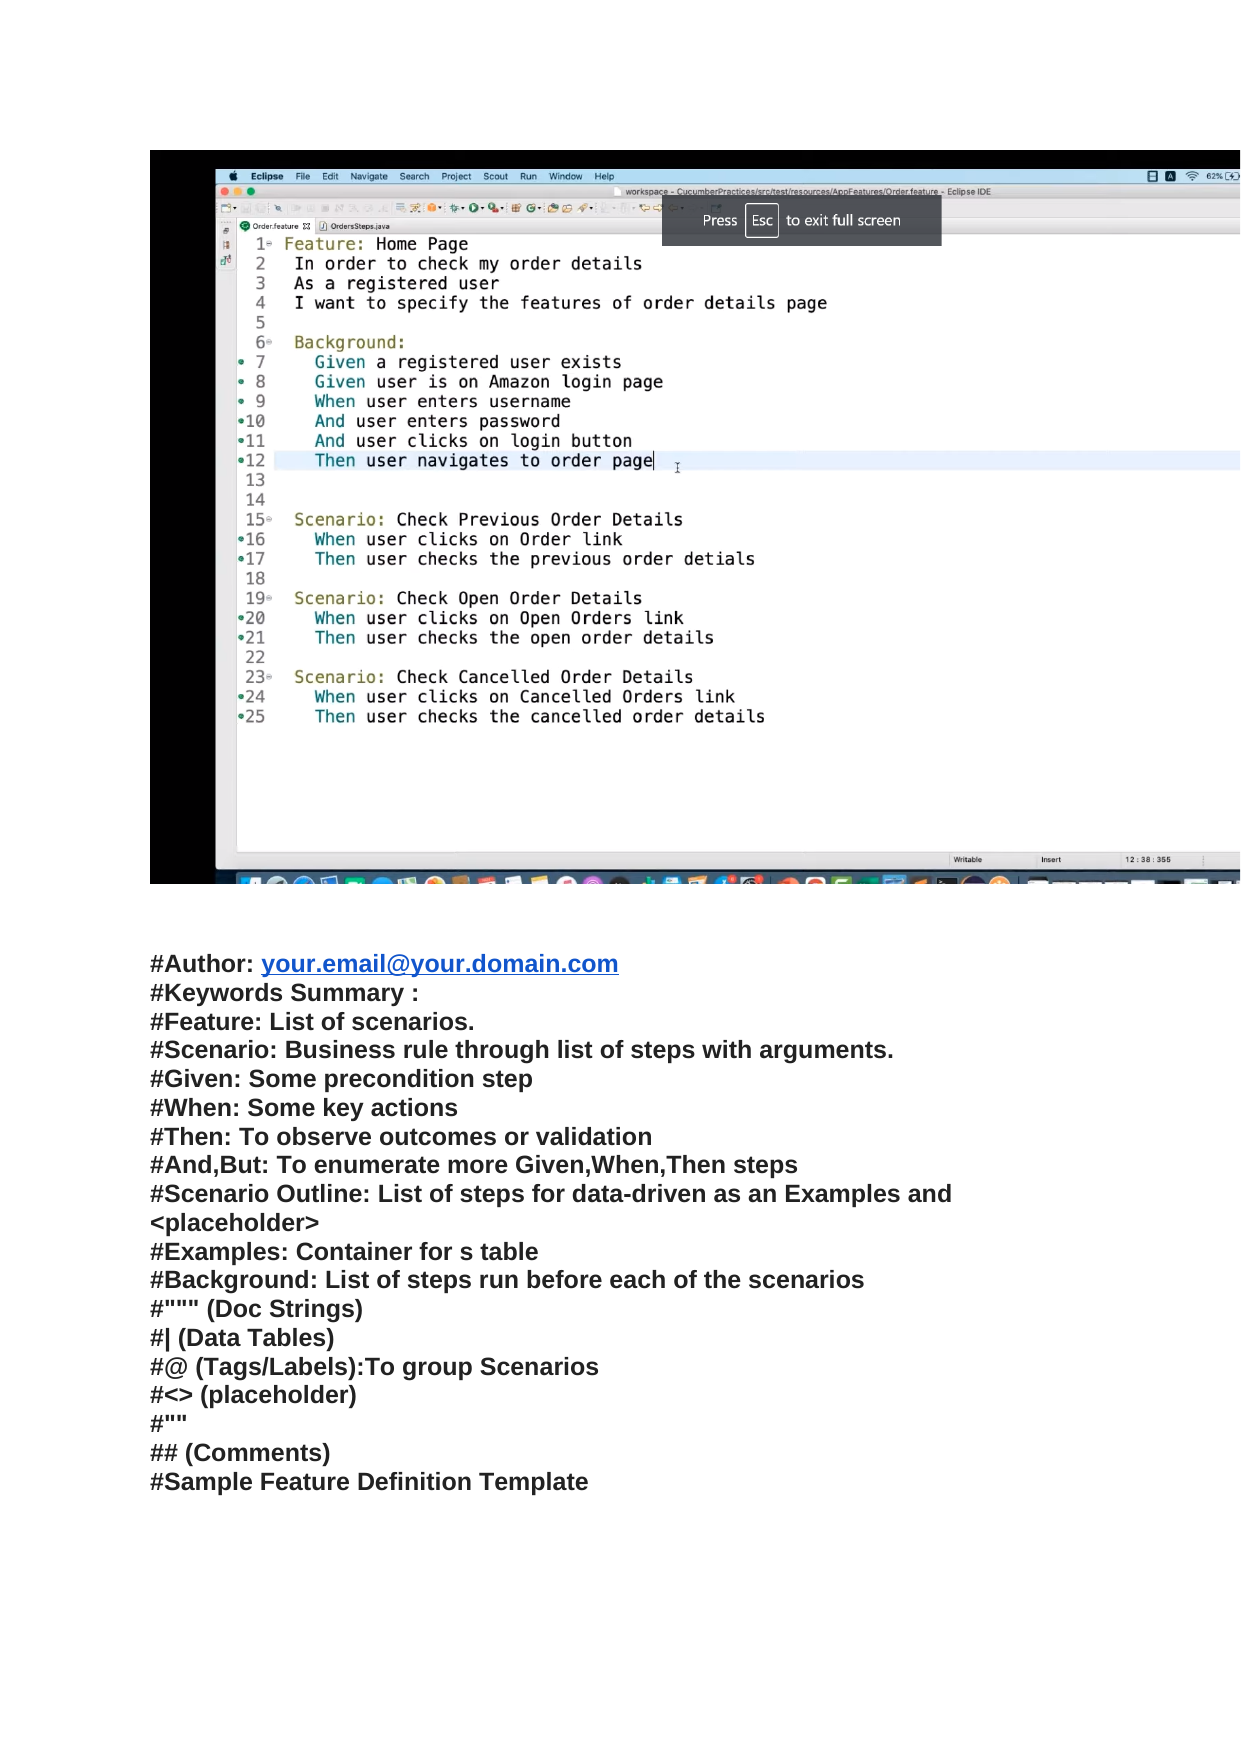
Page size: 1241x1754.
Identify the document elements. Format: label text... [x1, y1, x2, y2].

text #Author: your.email@your.domain.com #Keywords Summary : #Feature: List of scenarios. #Scenario: Business rule through list of steps with arguments. #Given: Some precondition step #When: Some key actions #Then: To observe outcomes or validation #And,But: To enumerate more Given,When,Then steps #Scenario Outline: List of steps for data-driven as an Examples and <placeholder> #Examples: Container for s table #Background: List of steps run before each of the scenarios #""" (Doc Strings) #| (Data Tables) #@ (Tags/Labels):To group Scenarios #<> (placeholder) #"" ## (Comments) #Sample Feature Definition Template [150, 949, 1090, 1495]
picture [150, 150, 1241, 884]
